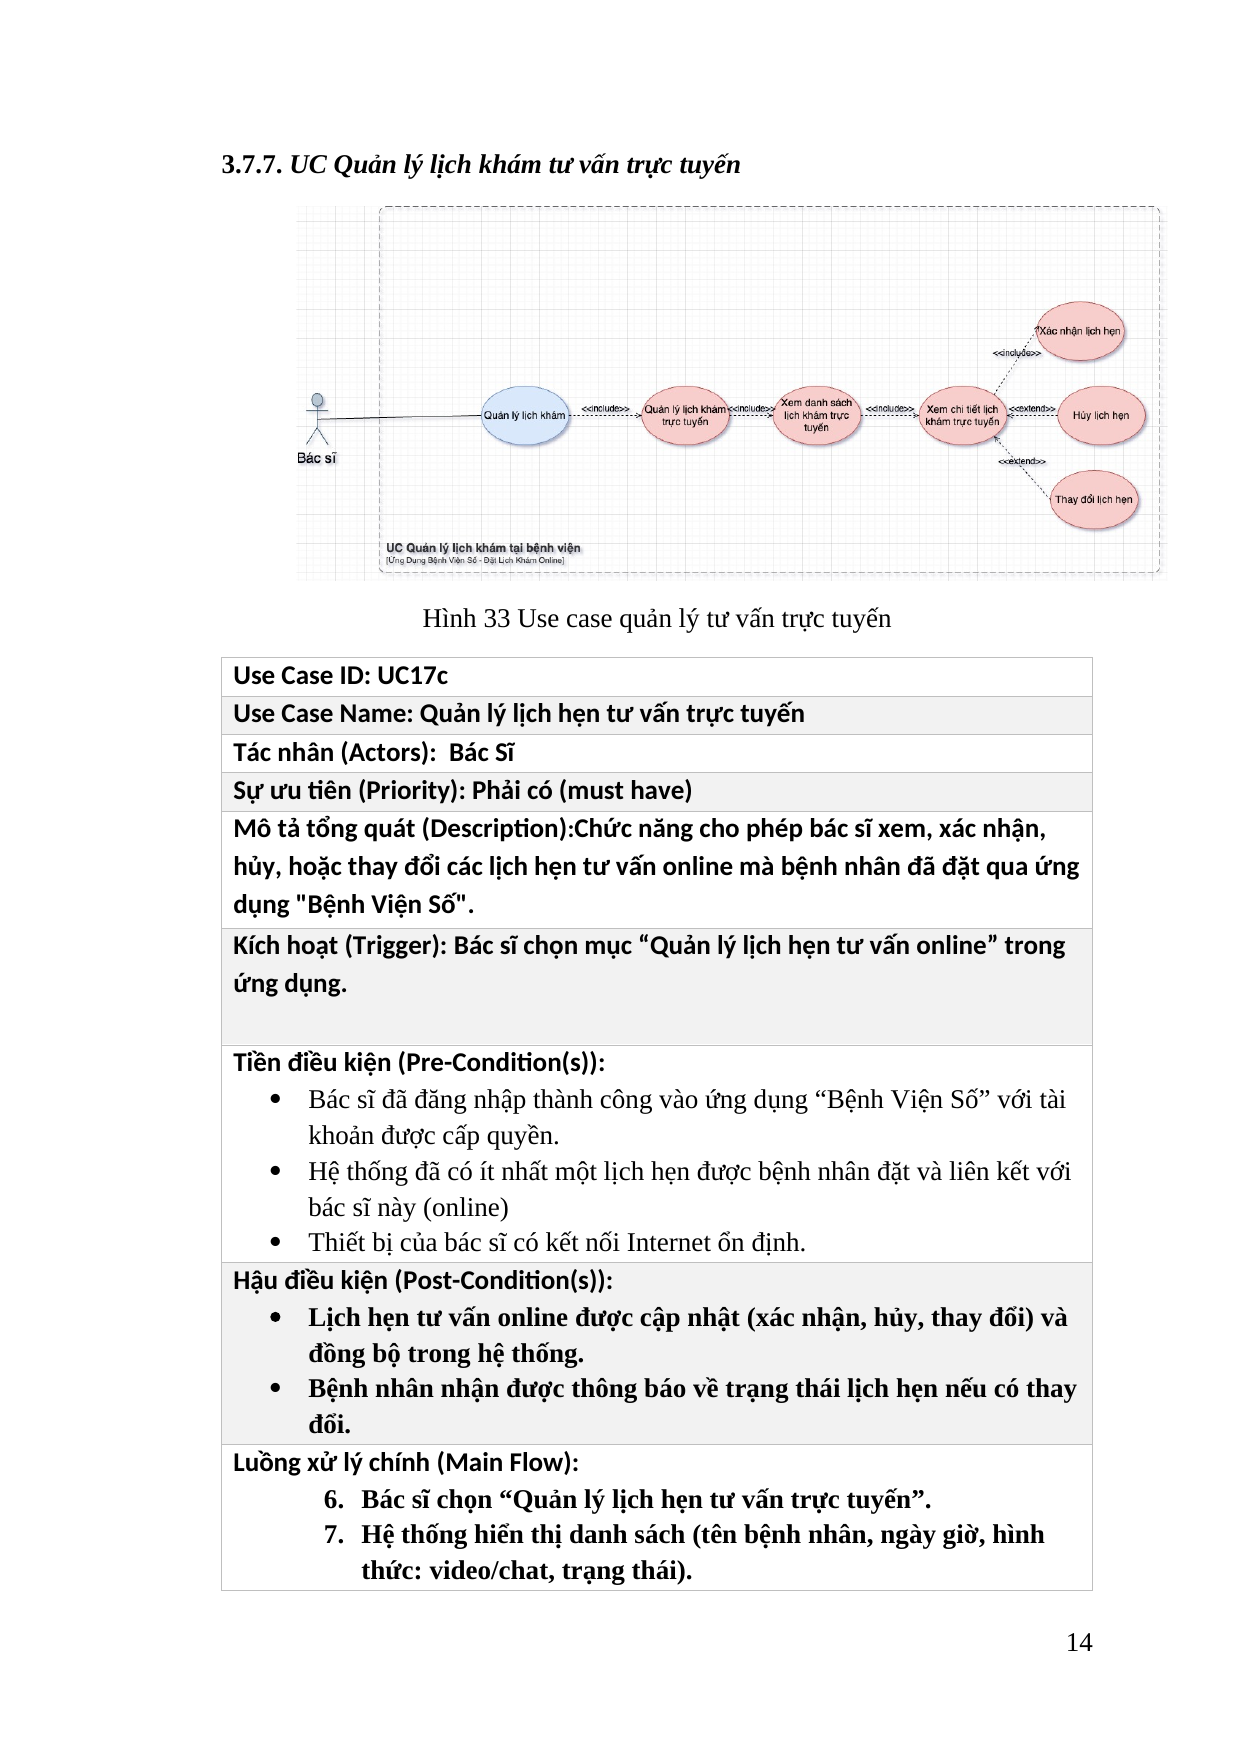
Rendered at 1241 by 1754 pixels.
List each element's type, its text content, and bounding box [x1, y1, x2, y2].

table_cell Mô tả tổng quát (Description):Chức năng cho phép bác sĩ xem, xác nhận, hủy, hoặc thay đổi các lịch hẹn tư vấn online mà bệnh nhân đã đặt qua ứng dụng "Bệnh Viện Số". [222, 812, 1092, 927]
table_cell Kích hoạt (Trigger): Bác sĩ chọn mục “Quản lý lịch hẹn tư vấn online” trong ứng dụng. [222, 929, 1092, 1044]
table_cell Use Case Name: Quản lý lịch hẹn tư vấn trực tuyến [222, 697, 1092, 734]
table_cell Sự ưu tiên (Priority): Phải có (must have) [222, 773, 1092, 811]
table_header Use Case ID: UC17c [222, 658, 1092, 696]
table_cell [222, 1445, 1092, 1590]
picture [296, 206, 1168, 581]
table_cell Tác nhân (Actors): Bác Sĩ [222, 735, 1092, 772]
subtitle UC Quản lý lịch khám tư vấn trực tuyến [221, 148, 1092, 179]
table_cell Tiền điều kiện (Pre-Condition(s)): Bác sĩ đã đăng nhập thành công vào ứng dụng “Bệnh Viện Số” với tài khoản được cấp quyền. Hệ thống đã có ít nhất một lịch hẹn được bệnh nhân đặt và liên kết với bác sĩ này (online) Thiết bị của bác sĩ có kết nối Internet ổn định. [222, 1046, 1092, 1262]
table_cell Hậu điều kiện (Post-Condition(s)): Lịch hẹn tư vấn online được cập nhật (xác nhận, hủy, thay đổi) và đồng bộ trong hệ thống. Bệnh nhân nhận được thông báo về trạng thái lịch hẹn nếu có thay đổi. [222, 1263, 1092, 1444]
